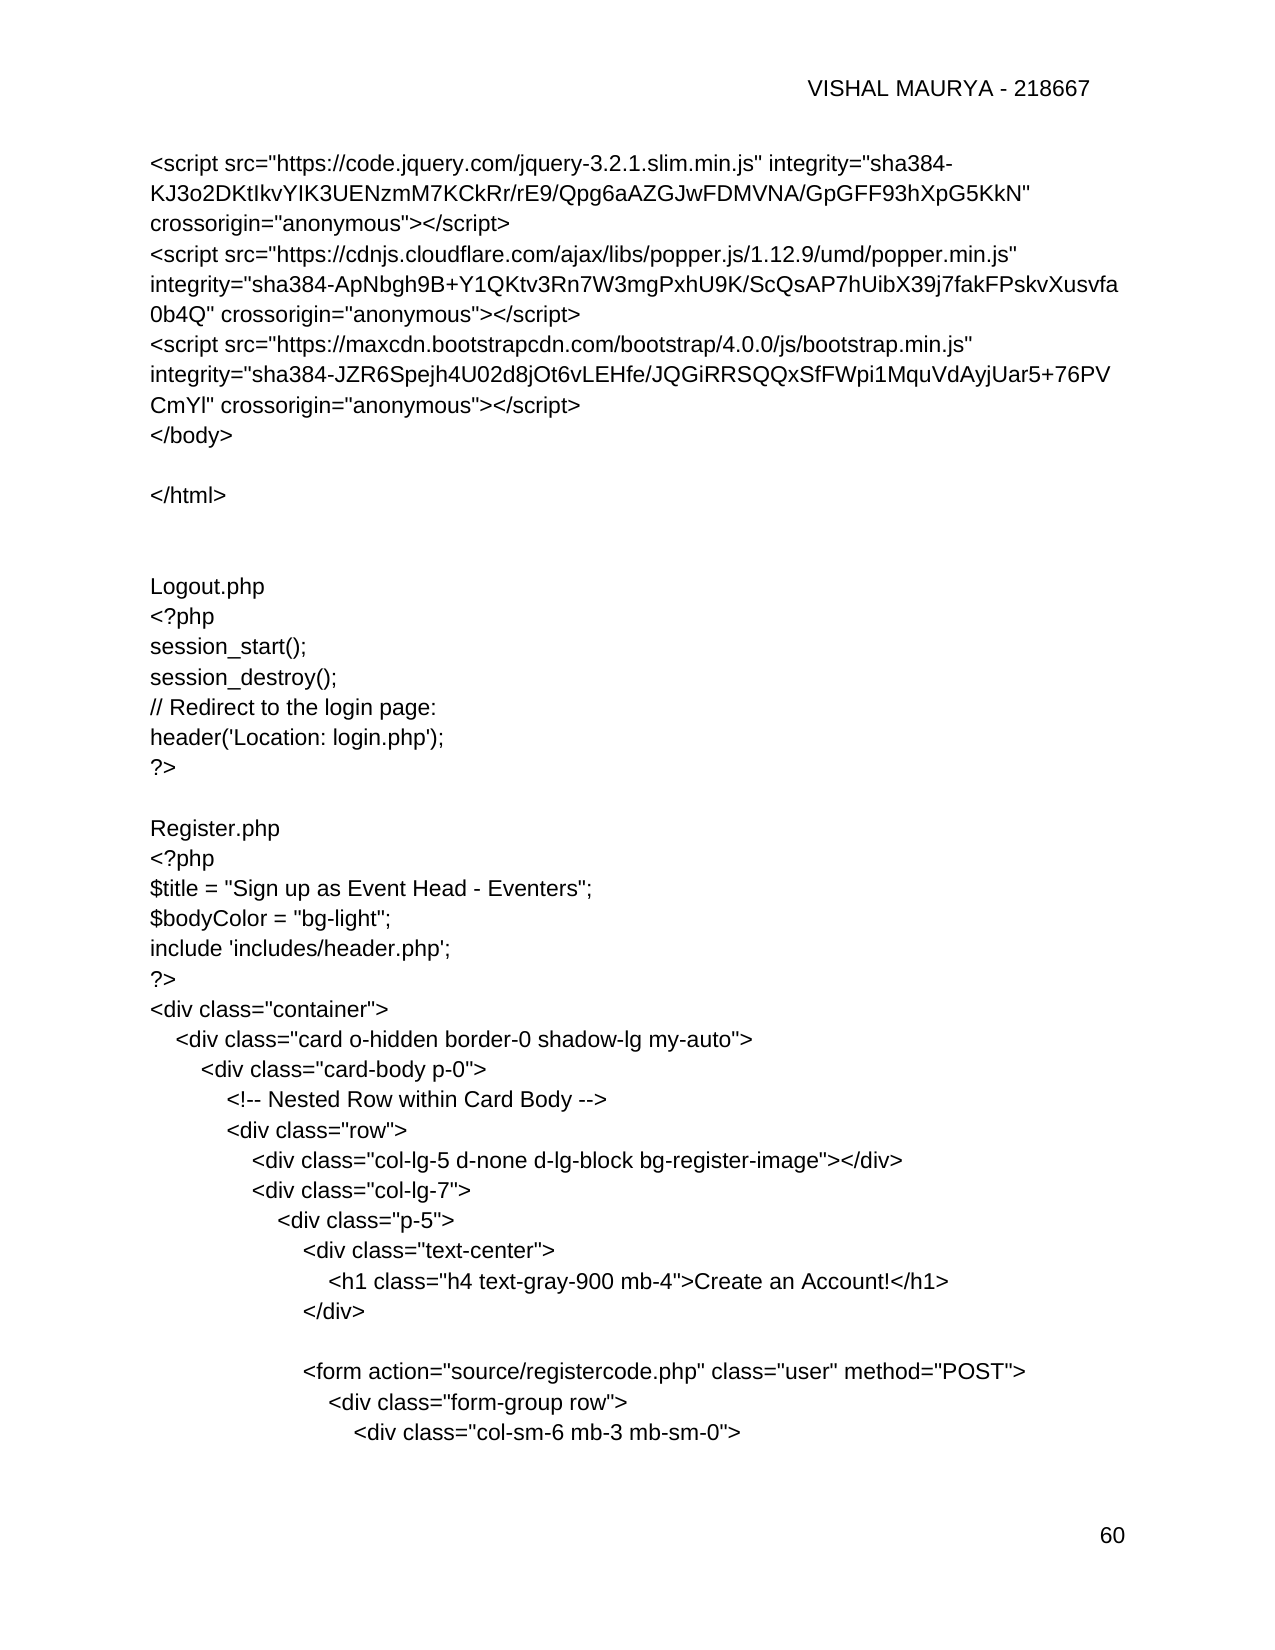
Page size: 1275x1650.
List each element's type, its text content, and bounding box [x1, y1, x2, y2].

text session_start(); [150, 633, 1125, 660]
text ?> [150, 966, 1125, 992]
text <div class="p-5"> [150, 1207, 1125, 1234]
text $bodyColor = "bg-light"; [150, 905, 1125, 932]
text <div class="col-sm-6 mb-3 mb-sm-0"> [150, 1419, 1125, 1445]
text <?php [150, 845, 1125, 871]
text <script src="https://maxcdn.bootstrapcdn.com/bootstrap/4.0.0/js/bootstrap.min.js" integrity="sha384-JZR6Spejh4U02d8jOt6vLEHfe/JQGiRRSQQxSfFWpi1MquVdAyjUar5+76PVCmYl" crossorigin="anonymous"></script> [150, 331, 1125, 418]
text <div class="card-body p-0"> [150, 1056, 1125, 1083]
text Register.php [150, 814, 1125, 841]
text <form action="source/registercode.php" class="user" method="POST"> [150, 1358, 1125, 1385]
text <h1 class="h4 text-gray-900 mb-4">Create an Account!</h1> [150, 1268, 1125, 1294]
text session_destroy(); [150, 663, 1125, 690]
text $title = "Sign up as Event Head - Eventers"; [150, 875, 1125, 901]
text <div class="row"> [150, 1117, 1125, 1143]
text header('Location: login.php'); [150, 724, 1125, 750]
text <div class="col-lg-5 d-none d-lg-block bg-register-image"></div> [150, 1147, 1125, 1173]
text <script src="https://code.jquery.com/jquery-3.2.1.slim.min.js" integrity="sha384-KJ3o2DKtIkvYIK3UENzmM7KCkRr/rE9/Qpg6aAZGJwFDMVNA/GpGFF93hXpG5KkN" crossorigin="anonymous"></script> [150, 150, 1125, 237]
text <script src="https://cdnjs.cloudflare.com/ajax/libs/popper.js/1.12.9/umd/popper.min.js" integrity="sha384-ApNbgh9B+Y1QKtv3Rn7W3mgPxhU9K/ScQsAP7hUibX39j7fakFPskvXusvfa0b4Q" crossorigin="anonymous"></script> [150, 241, 1125, 327]
text <div class="container"> [150, 996, 1125, 1022]
text <div class="col-lg-7"> [150, 1177, 1125, 1203]
text include 'includes/header.php'; [150, 935, 1125, 962]
text <div class="card o-hidden border-0 shadow-lg my-auto"> [150, 1026, 1125, 1052]
text // Redirect to the login page: [150, 694, 1125, 720]
text ?> [150, 754, 1125, 781]
text <div class="form-group row"> [150, 1388, 1125, 1415]
text </body> [150, 422, 1125, 448]
text Logout.php [150, 573, 1125, 599]
text <!-- Nested Row within Card Body --> [150, 1086, 1125, 1113]
text </html> [150, 482, 1125, 509]
text <div class="text-center"> [150, 1237, 1125, 1264]
text <?php [150, 603, 1125, 629]
text </div> [150, 1298, 1125, 1324]
